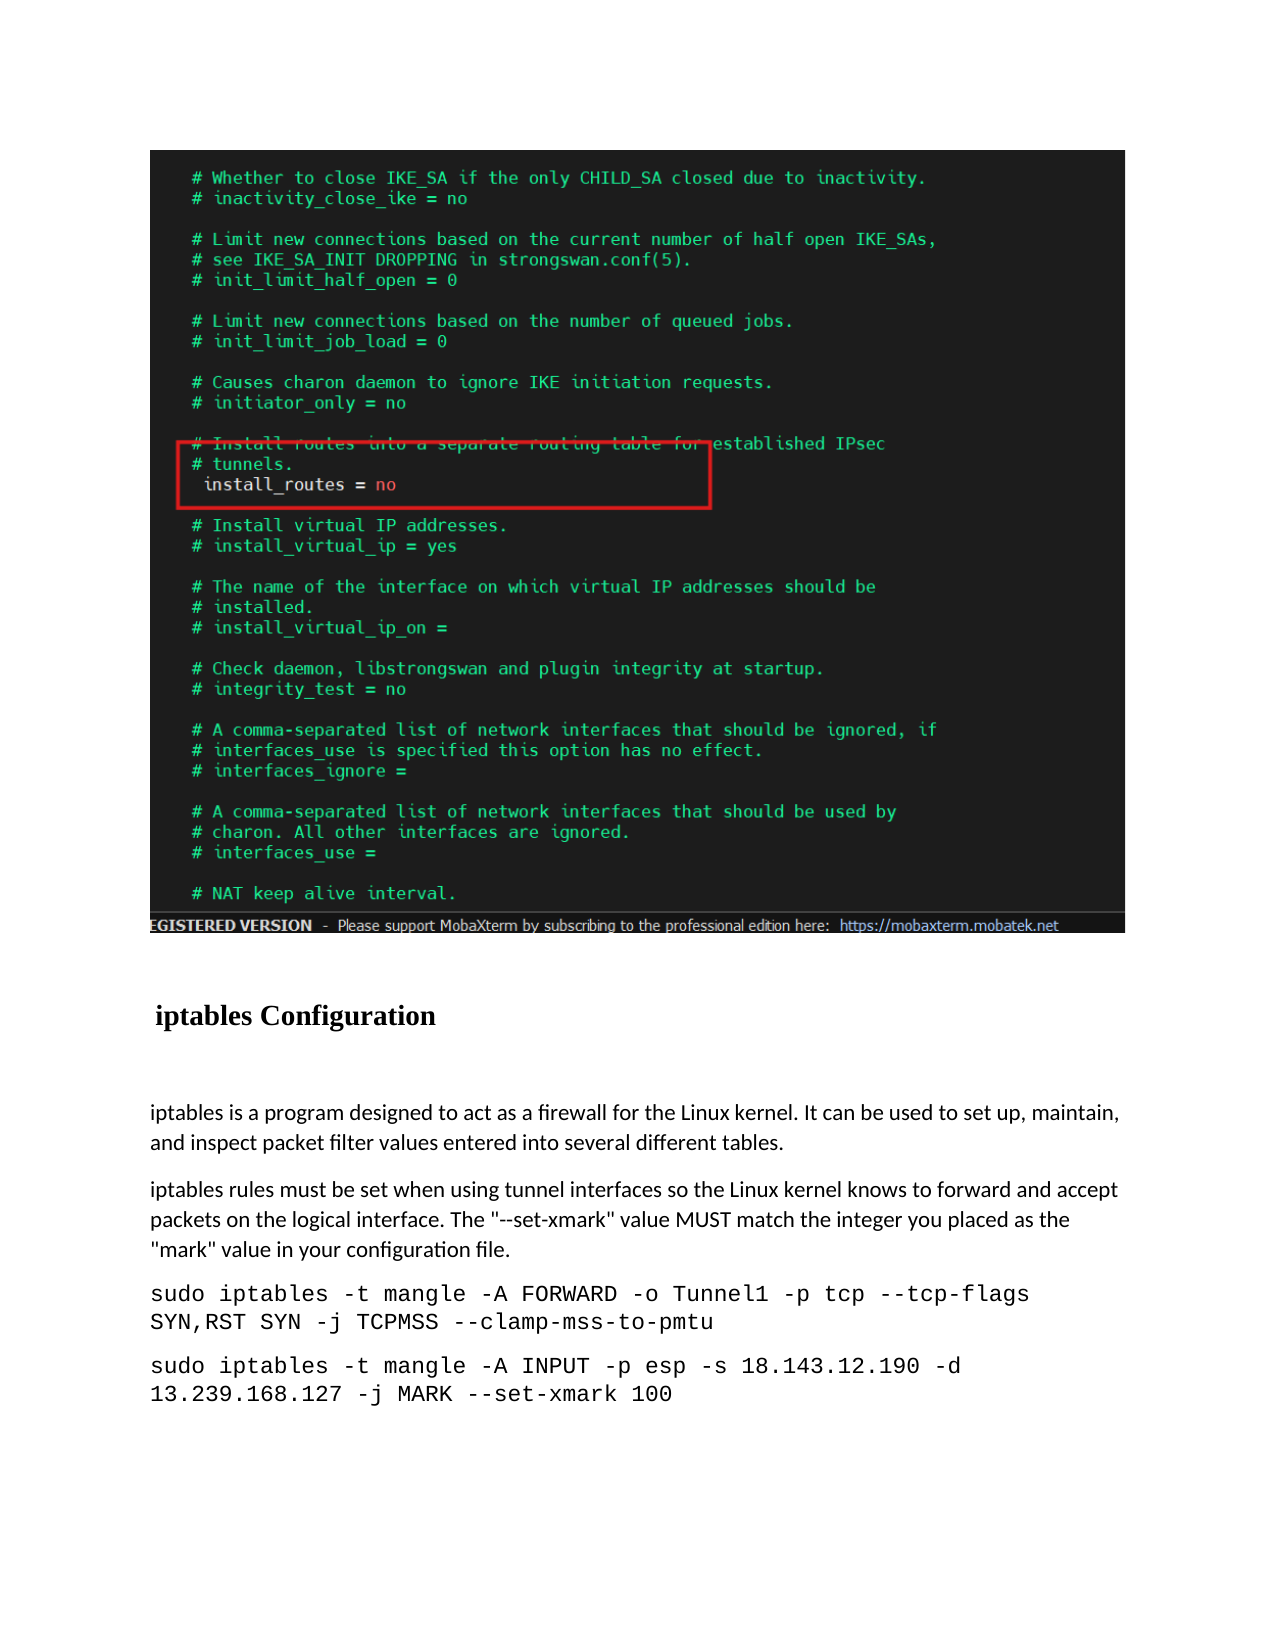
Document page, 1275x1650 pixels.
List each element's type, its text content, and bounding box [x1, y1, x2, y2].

text iptables is a program designed to act as a firewall for the Linux kernel. It can be used to set up, maintain, and inspect packet filter values entered into several different tables. [150, 1098, 1125, 1156]
text sudo iptables -t mangle -A INPUT -p esp -s 18.143.12.190 -d 13.239.168.127 -j MARK --set-xmark 100 [150, 1354, 1125, 1408]
text iptables rules must be set when using tunnel interfaces so the Linux kernel knows to forward and accept packets on the logical interface. The "--set-xmark" value MUST match the integer you placed as the "mark" value in your configuration file. [150, 1175, 1125, 1263]
text sudo iptables -t mangle -A FORWARD -o Tunnel1 -p tcp --tcp-flags SYN,RST SYN -j TCPMSS --clamp-mss-to-pmtu [150, 1282, 1125, 1336]
text iptables Configuration [150, 998, 1125, 1032]
picture [150, 150, 1125, 933]
